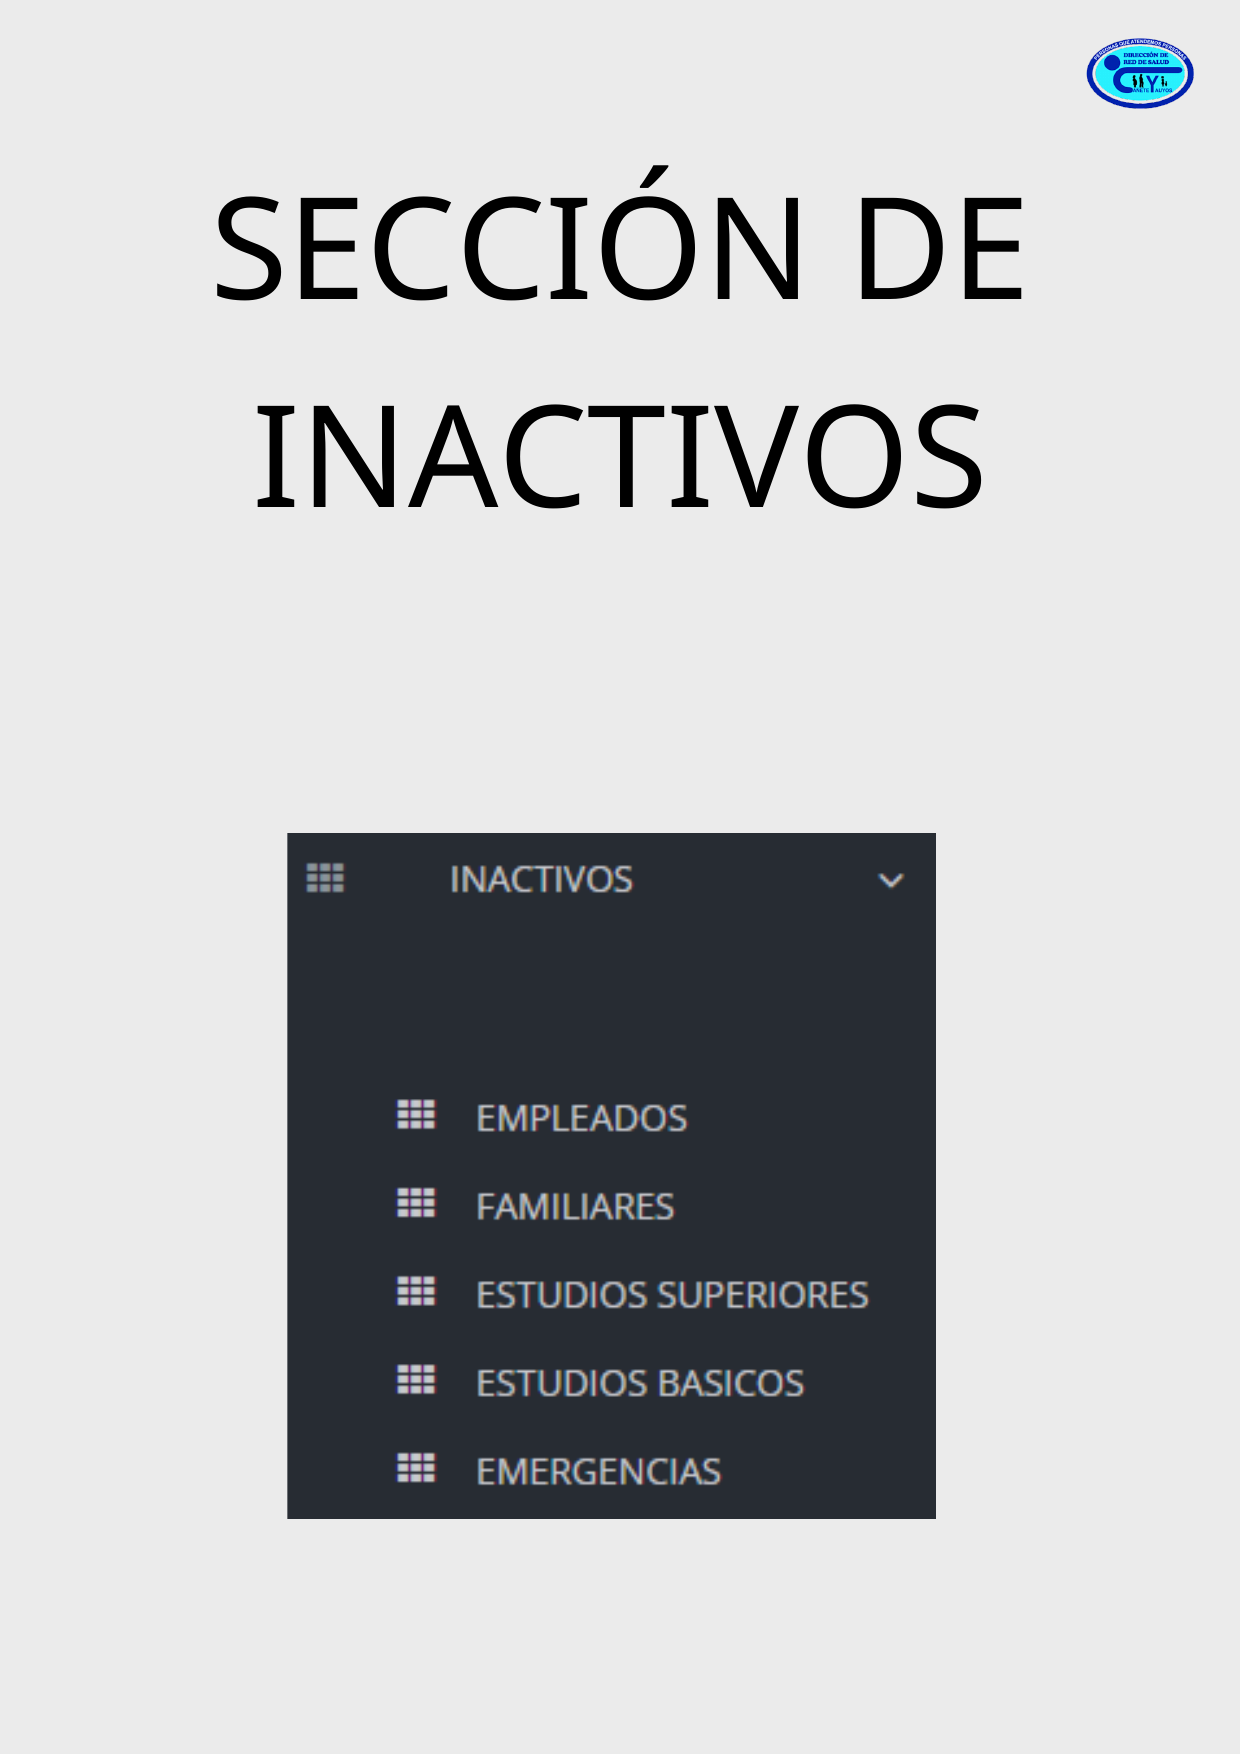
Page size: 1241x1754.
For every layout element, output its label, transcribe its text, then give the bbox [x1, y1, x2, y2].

picture [287, 833, 936, 1519]
text SECCIÓN DE INACTIVOS [177, 148, 1063, 549]
picture [1086, 38, 1194, 109]
